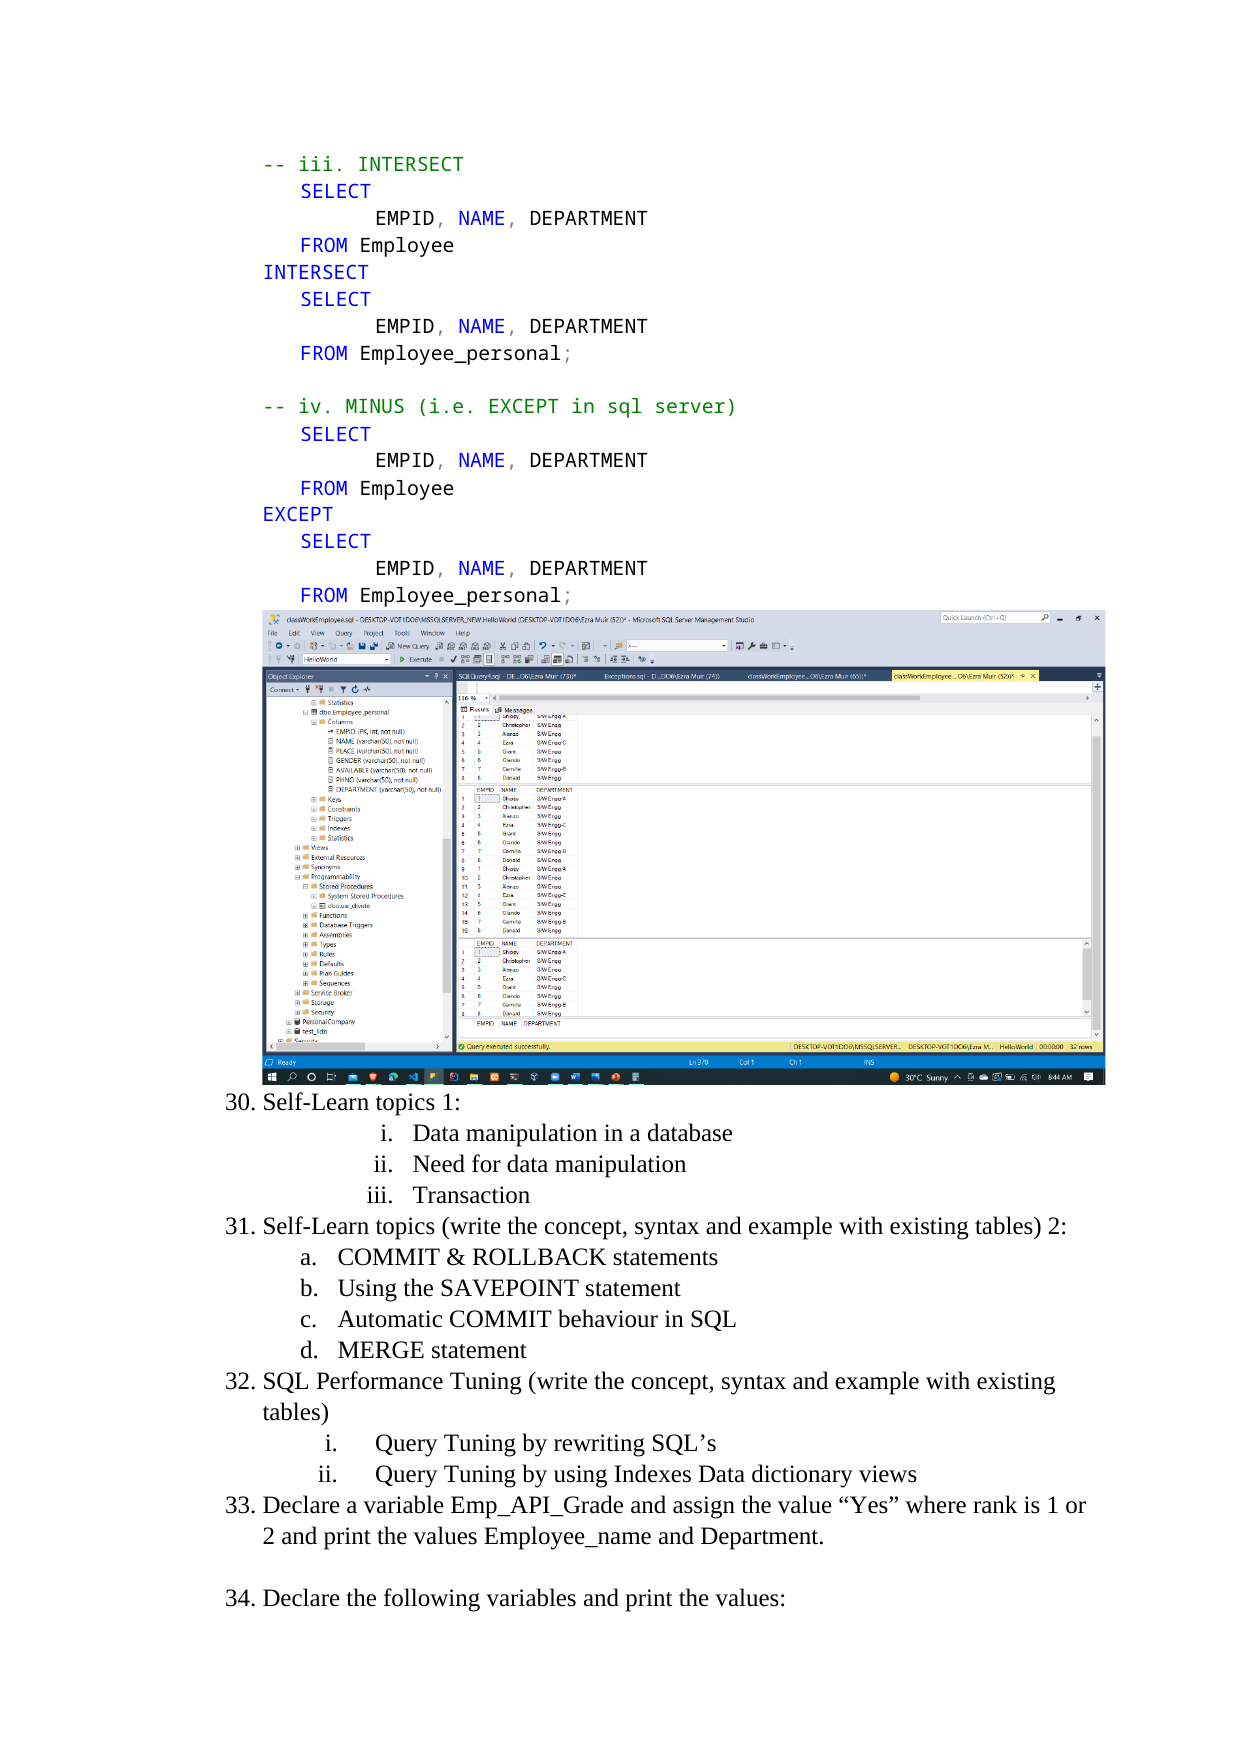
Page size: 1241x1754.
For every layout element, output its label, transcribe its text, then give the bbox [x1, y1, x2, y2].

list -- iii. INTERSECT [262, 150, 1090, 177]
list -- iv. MINUS (i.e. EXCEPT in sql server) [262, 393, 1090, 420]
list COMMIT & ROLLBACK statements [300, 1242, 1090, 1271]
list EXCEPT [262, 501, 1090, 528]
list EMPID, NAME, DEPARTMENT [262, 204, 1090, 231]
list Using the SAVEPOINT statement [300, 1273, 1090, 1302]
list Automatic COMMIT behaviour in SQL [300, 1304, 1090, 1333]
list FROM Employee [262, 474, 1090, 501]
list EMPID, NAME, DEPARTMENT [262, 555, 1090, 582]
list Declare the following variables and print the values: [225, 1583, 1090, 1612]
list FROM Employee_personal; [262, 582, 1090, 609]
picture [262, 610, 1106, 1085]
list Query Tuning by rewriting SQL’s [300, 1428, 1090, 1457]
list EMPID, NAME, DEPARTMENT [262, 447, 1090, 474]
list MERGE statement [300, 1335, 1090, 1364]
list FROM Employee_personal; [262, 339, 1090, 366]
list SELECT [262, 177, 1090, 204]
list INTERSECT [262, 258, 1090, 285]
list SQL Performance Tuning (write the concept, syntax and example with existing tables) [225, 1366, 1090, 1426]
list Transaction [393, 1180, 1090, 1209]
list Self-Learn topics (write the concept, syntax and example with existing tables) 2: [225, 1211, 1090, 1240]
list SELECT [262, 420, 1090, 447]
list Self-Learn topics 1: [225, 1087, 1090, 1116]
list Declare a variable Emp_API_Grade and assign the value “Yes” where rank is 1 or 2 and print the values Employee_name and Department. [225, 1490, 1090, 1550]
list SELECT [262, 528, 1090, 555]
list FROM Employee [262, 231, 1090, 258]
list SELECT [262, 285, 1090, 312]
list Data manipulation in a database [393, 1118, 1090, 1147]
list Query Tuning by using Indexes Data dictionary views [300, 1459, 1090, 1488]
list EMPID, NAME, DEPARTMENT [262, 312, 1090, 339]
list Need for data manipulation [393, 1149, 1090, 1178]
